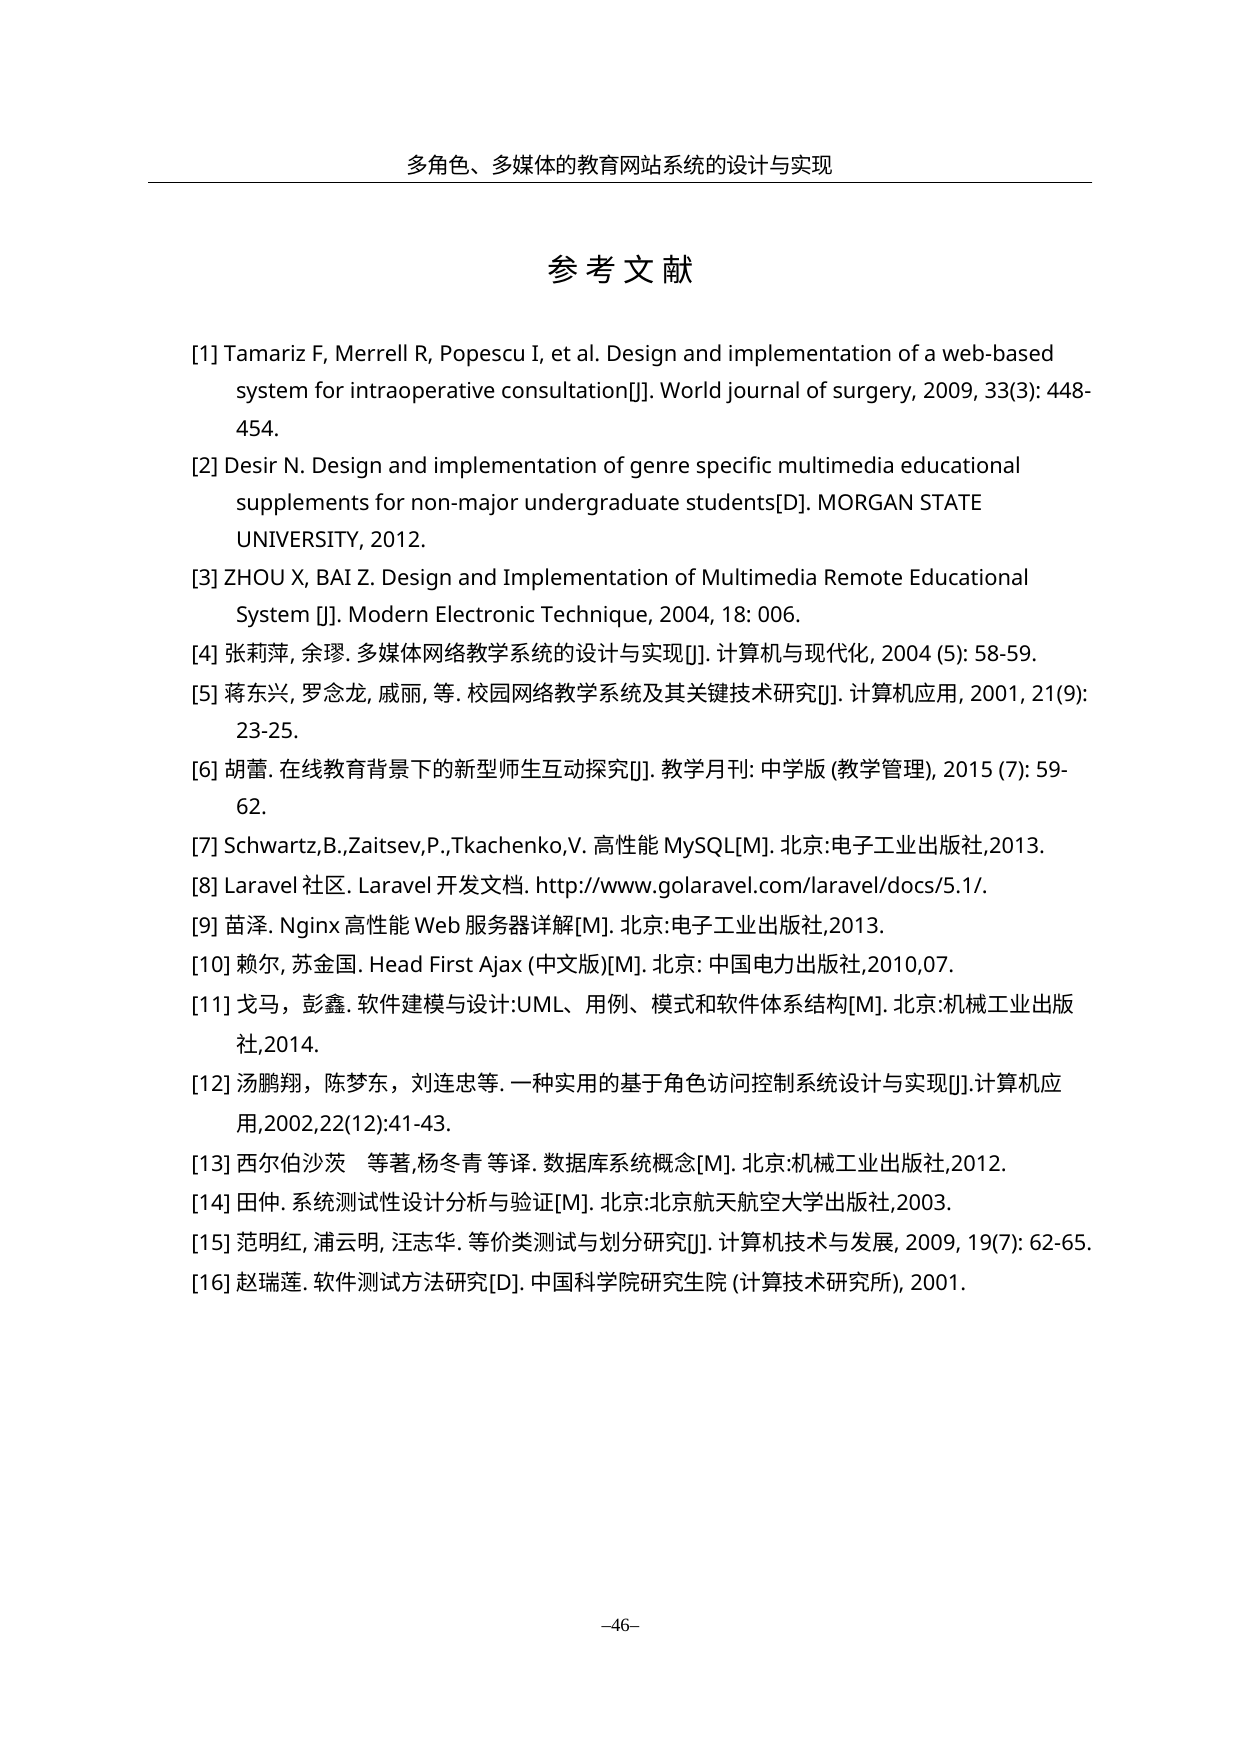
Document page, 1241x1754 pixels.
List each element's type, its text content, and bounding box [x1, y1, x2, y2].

text [9] 苗泽. Nginx高性能Web服务器详解[M]. 北京:电子工业出版社,2013. [191, 908, 1092, 939]
text [15] 范明红, 浦云明, 汪志华. 等价类测试与划分研究[J]. 计算机技术与发展, 2009, 19(7): 62-65. [191, 1225, 1092, 1257]
text [7] Schwartz,B.,Zaitsev,P.,Tkachenko,V. 高性能MySQL[M]. 北京:电子工业出版社,2013. [191, 828, 1092, 860]
text 参 考 文 献 [148, 246, 1092, 291]
text [5] 蒋东兴, 罗念龙, 戚丽, 等. 校园网络教学系统及其关键技术研究[J]. 计算机应用, 2001, 21(9): 23-25. [191, 676, 1092, 744]
text [8] Laravel社区. Laravel开发文档. http://www.golaravel.com/laravel/docs/5.1/. [191, 868, 1092, 900]
text [1] Tamariz F, Merrell R, Popescu I, et al. Design and implementation of a web-based system for intraoperative consultation[J]. World journal of surgery, 2009, 33(3): 448-454. [191, 338, 1092, 442]
text [16] 赵瑞莲. 软件测试方法研究[D]. 中国科学院研究生院 (计算技术研究所), 2001. [191, 1265, 1092, 1297]
text [12] 汤鹏翔，陈梦东，刘连忠等. 一种实用的基于角色访问控制系统设计与实现[J].计算机应用,2002,22(12):41-43. [191, 1066, 1092, 1138]
text [11] 戈马，彭鑫. 软件建模与设计:UML、用例、模式和软件体系结构[M]. 北京:机械工业出版社,2014. [191, 987, 1092, 1058]
text [6] 胡蕾. 在线教育背景下的新型师生互动探究[J]. 教学月刊: 中学版 (教学管理), 2015 (7): 59-62. [191, 752, 1092, 821]
text [14] 田仲. 系统测试性设计分析与验证[M]. 北京:北京航天航空大学出版社,2003. [191, 1185, 1092, 1217]
text [10] 赖尔, 苏金国. Head First Ajax (中文版)[M]. 北京: 中国电力出版社,2010,07. [191, 947, 1092, 979]
text [3] ZHOU X, BAI Z. Design and Implementation of Multimedia Remote Educational System [J]. Modern Electronic Technique, 2004, 18: 006. [191, 561, 1092, 628]
text [13] 西尔伯沙茨 等著,杨冬青 等译. 数据库系统概念[M]. 北京:机械工业出版社,2012. [191, 1146, 1092, 1177]
text [4] 张莉萍, 余璆. 多媒体网络教学系统的设计与实现[J]. 计算机与现代化, 2004 (5): 58-59. [191, 636, 1092, 668]
text [2] Desir N. Design and implementation of genre specific multimedia educational supplements for non-major undergraduate students[D]. MORGAN STATE UNIVERSITY, 2012. [191, 450, 1092, 554]
